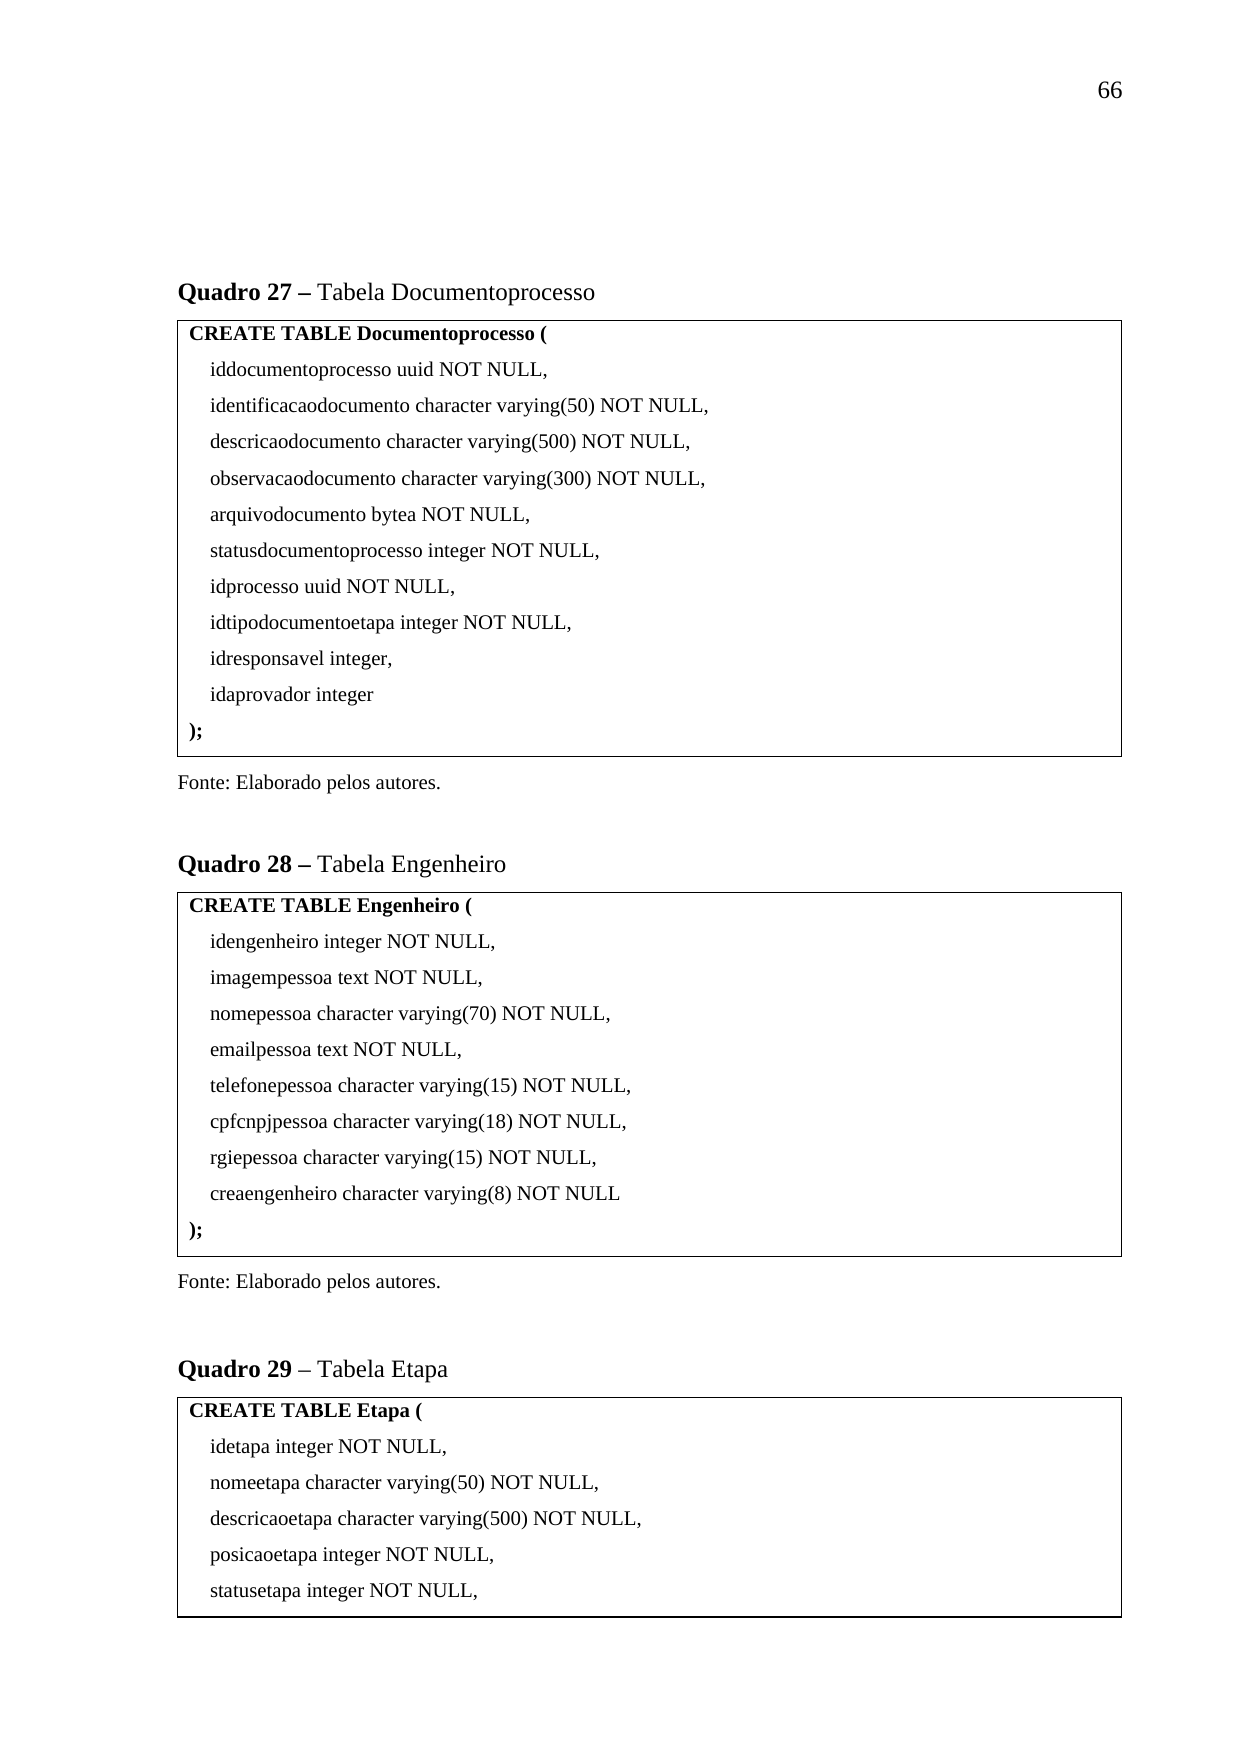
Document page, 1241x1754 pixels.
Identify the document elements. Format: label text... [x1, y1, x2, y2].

text Fonte: Elaborado pelos autores. [177, 769, 1122, 794]
text Fonte: Elaborado pelos autores. [177, 1269, 1122, 1293]
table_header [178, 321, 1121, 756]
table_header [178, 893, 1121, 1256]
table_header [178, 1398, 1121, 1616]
